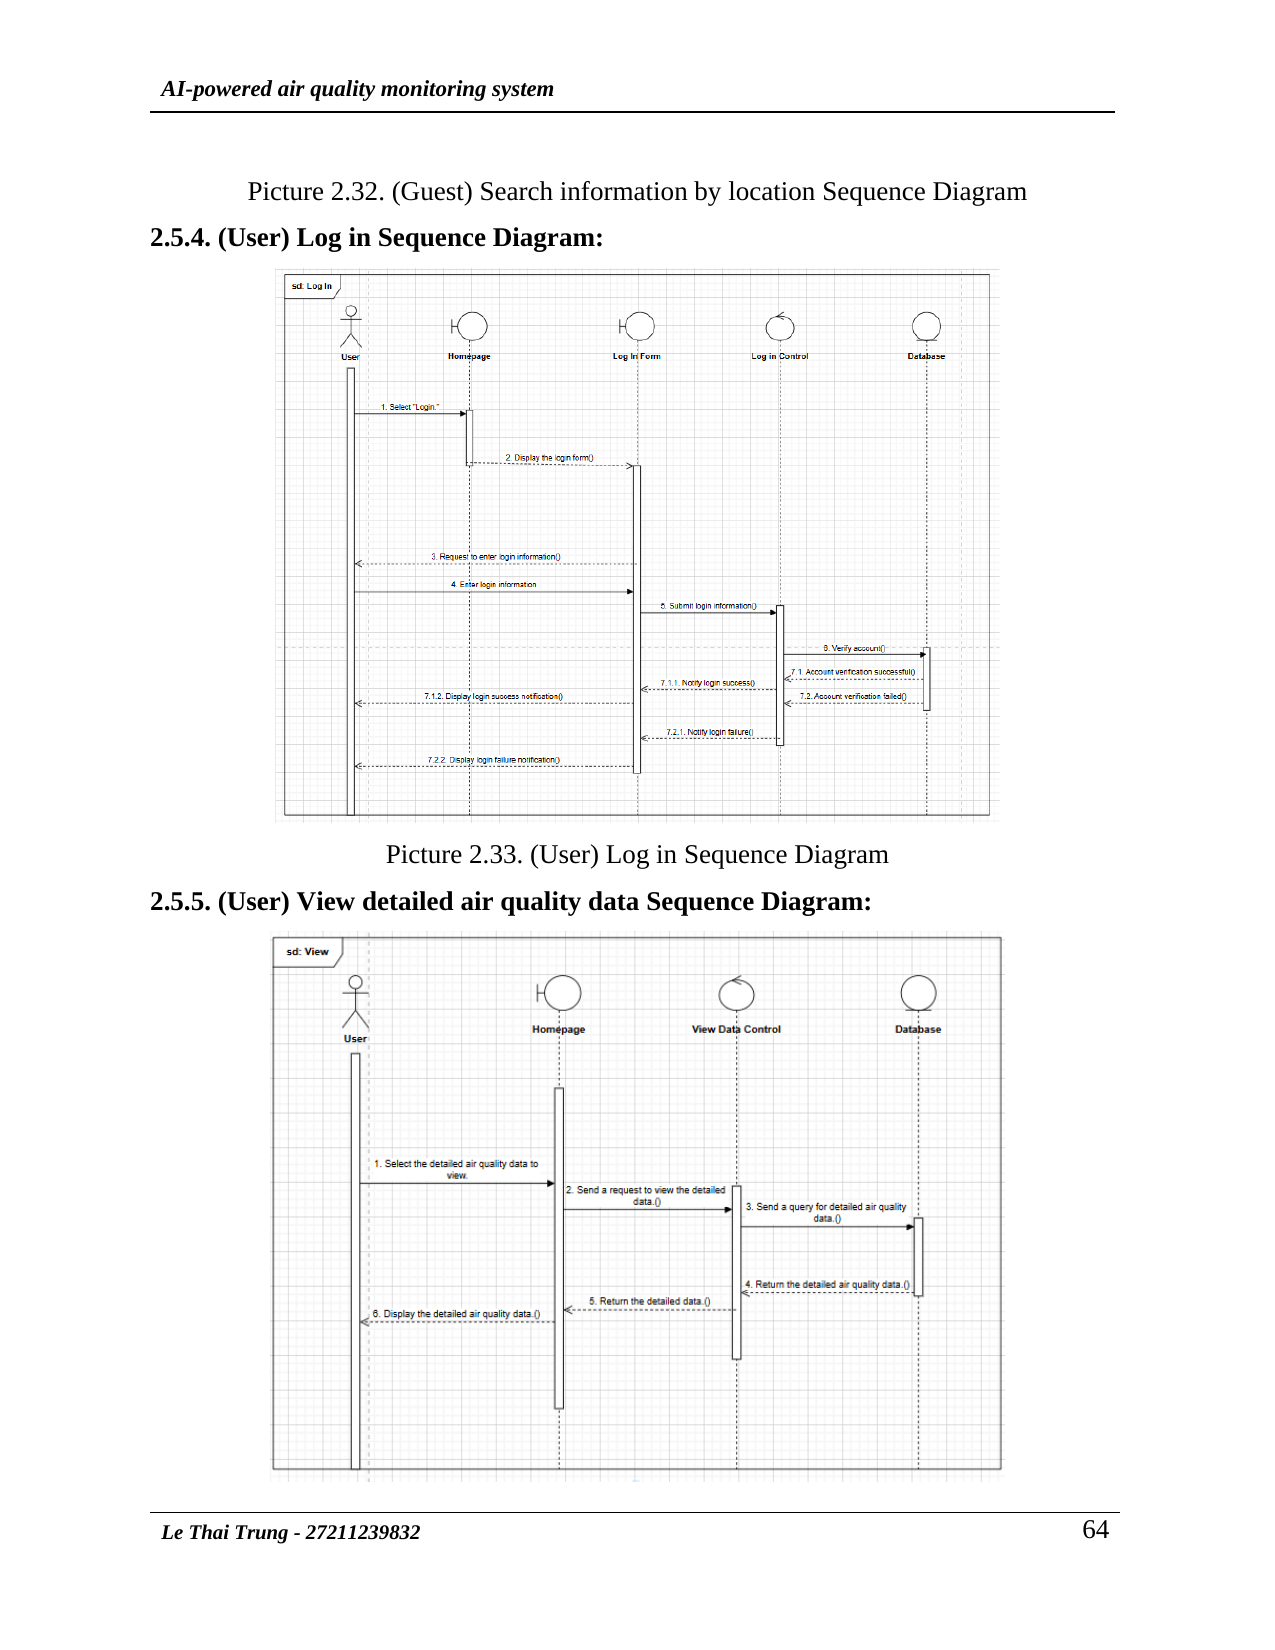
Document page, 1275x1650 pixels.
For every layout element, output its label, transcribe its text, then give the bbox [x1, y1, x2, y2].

text Picture 2.32. (Guest) Search information by location Sequence Diagram [150, 175, 1125, 206]
text Picture 2.33. (User) Log in Sequence Diagram [150, 838, 1125, 869]
text 2.5.4. (User) Log in Sequence Diagram: [150, 221, 1125, 253]
text 2.5.5. (User) View detailed air quality data Sequence Diagram: [150, 885, 1125, 916]
picture [275, 268, 1000, 823]
picture [269, 931, 1006, 1482]
